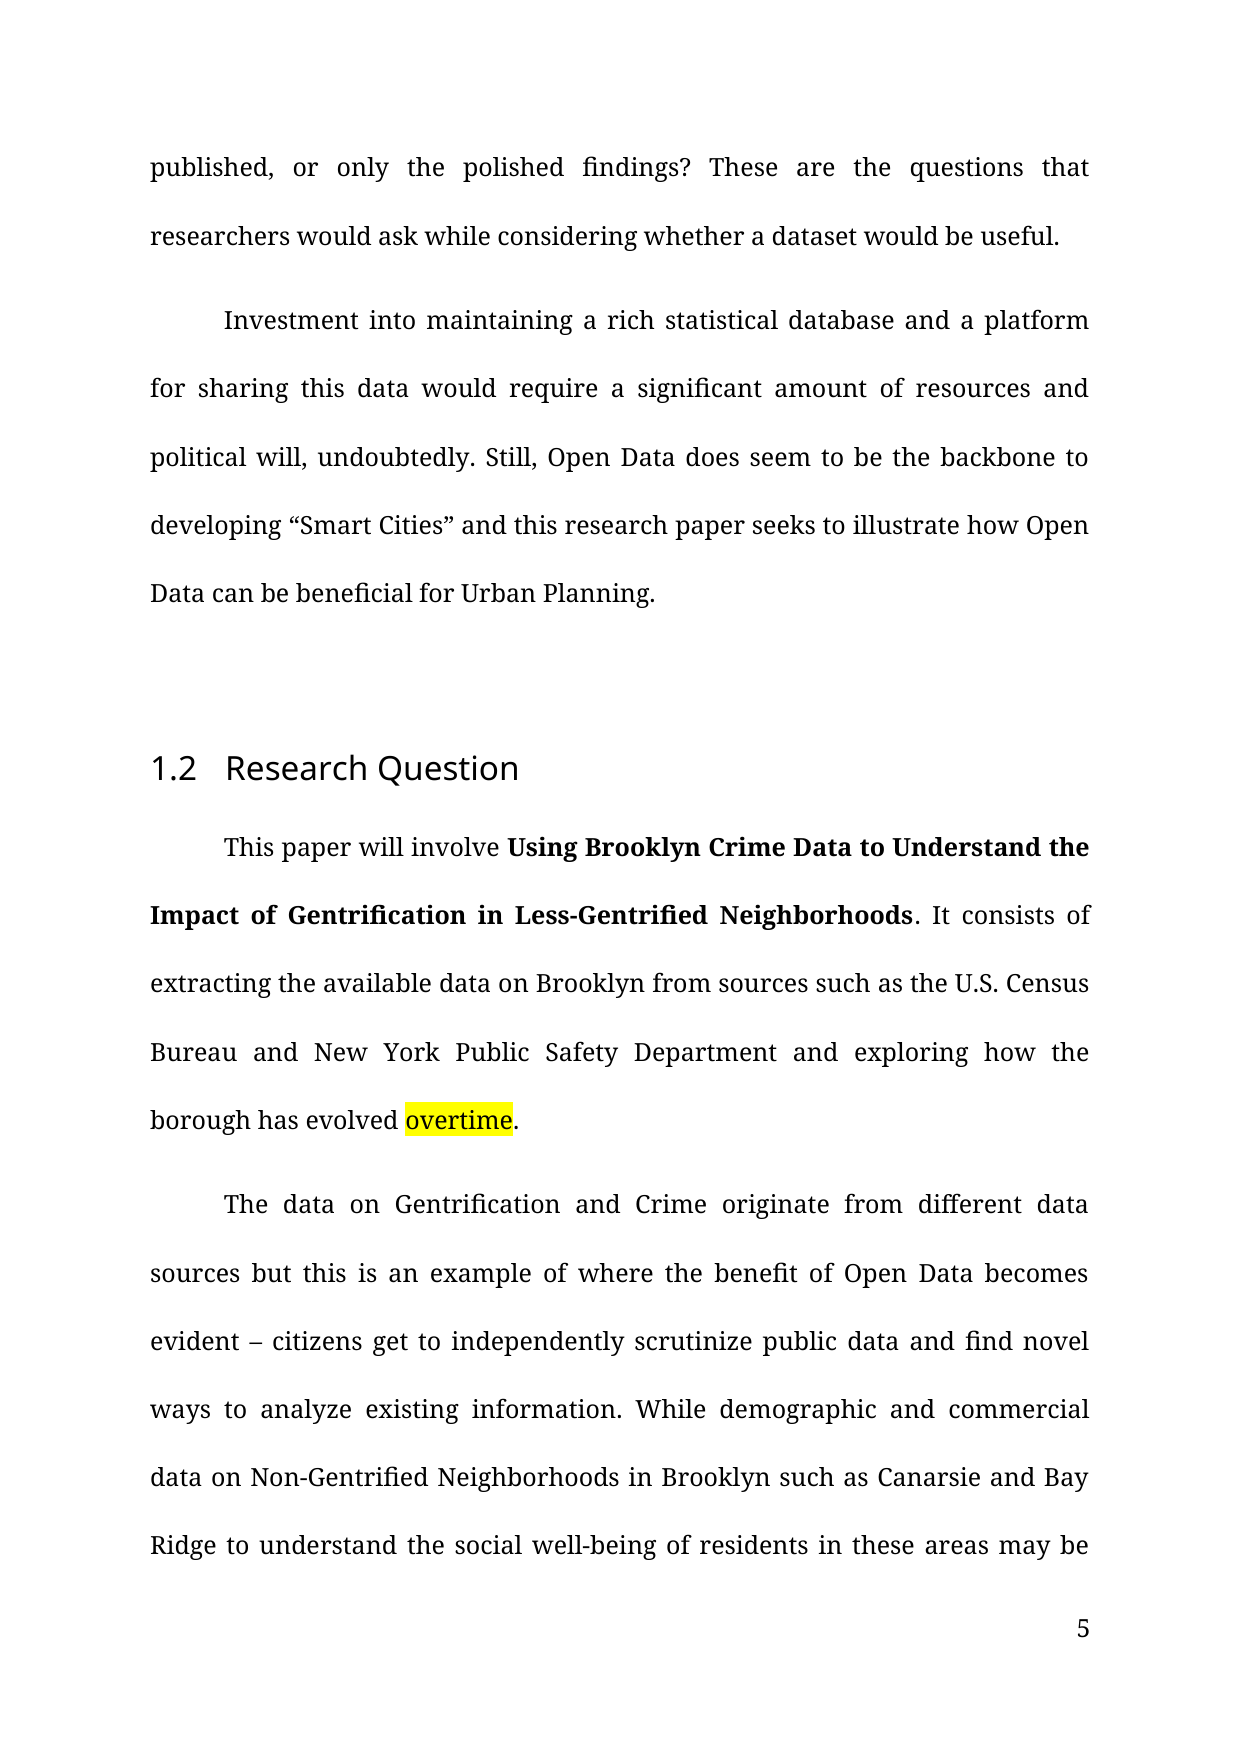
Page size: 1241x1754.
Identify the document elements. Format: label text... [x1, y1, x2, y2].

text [150, 1187, 1090, 1562]
text This paper will involve Using Brooklyn Crime Data to Understand the Impact of Gentrification in Less-Gentrified Neighborhoods. It consists of extracting the available data on Brooklyn from sources such as the U.S. Census Bureau and New York Public Safety Department and exploring how the borough has evolved overtime. [150, 830, 1090, 1136]
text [150, 150, 1090, 252]
text Investment into maintaining a rich statistical database and a platform for sharing this data would require a significant amount of resources and political will, undoubtedly. Still, Open Data does seem to be the backbone to developing “Smart Cities” and this research paper seeks to illustrate how Open Data can be beneficial for Urban Planning. [150, 303, 1090, 609]
subtitle Research Question [150, 745, 1090, 790]
